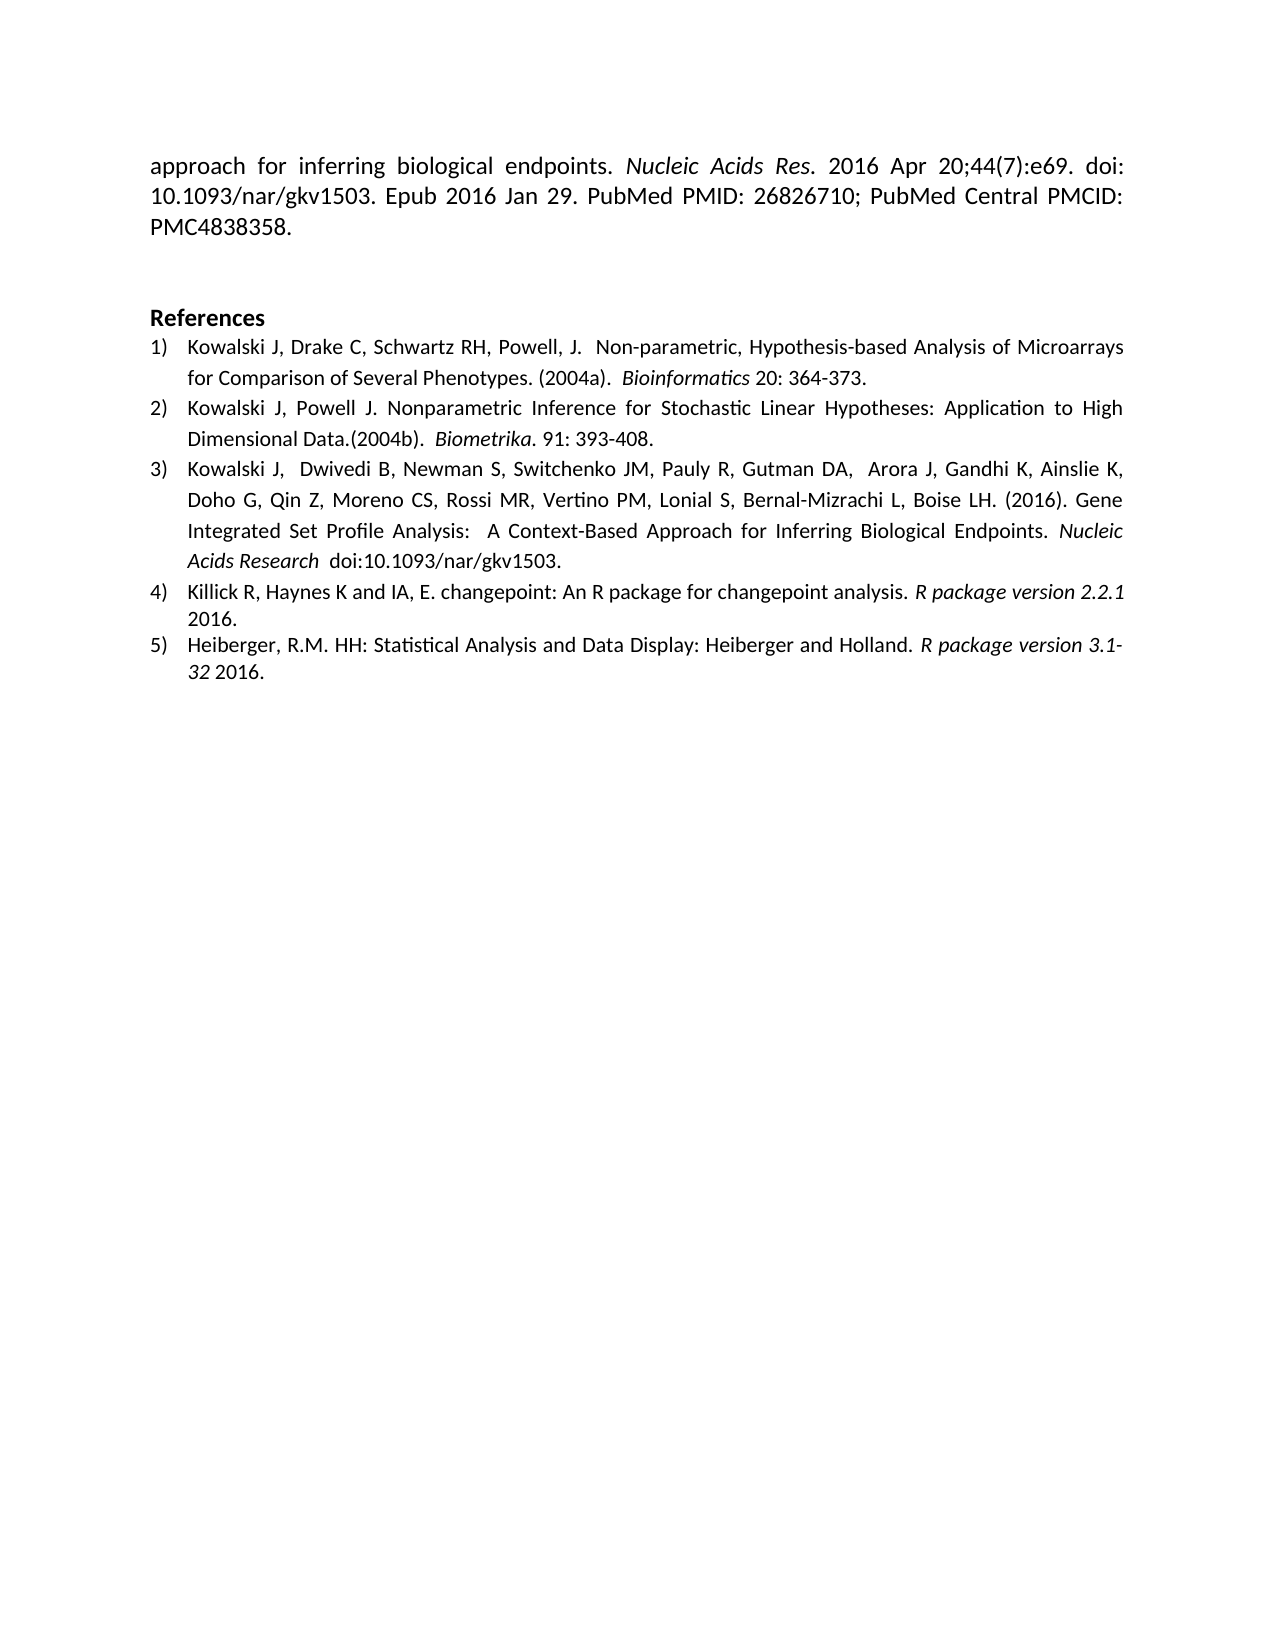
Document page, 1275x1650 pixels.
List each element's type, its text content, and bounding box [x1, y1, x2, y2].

list Kowalski J, Dwivedi B, Newman S, Switchenko JM, Pauly R, Gutman DA, Arora J, Gandhi K, Ainslie K, Doho G, Qin Z, Moreno CS, Rossi MR, Vertino PM, Lonial S, Bernal-Mizrachi L, Boise LH. (2016). Gene Integrated Set Profile Analysis: A Context-Based Approach for Inferring Biological Endpoints. Nucleic Acids Research doi:10.1093/nar/gkv1503. [150, 456, 1125, 574]
list Kowalski J, Powell J. Nonparametric Inference for Stochastic Linear Hypotheses: Application to High Dimensional Data.(2004b). Biometrika. 91: 393-408. [150, 394, 1125, 452]
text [150, 150, 1125, 242]
list Heiberger, R.M. HH: Statistical Analysis and Data Display: Heiberger and Holland. R package version 3.1-32 2016. [150, 631, 1125, 685]
text References [150, 303, 1125, 333]
list Killick R, Haynes K and IA, E. changepoint: An R package for changepoint analysis. R package version 2.2.1 2016. [150, 578, 1125, 631]
list Kowalski J, Drake C, Schwartz RH, Powell, J. Non-parametric, Hypothesis-based Analysis of Microarrays for Comparison of Several Phenotypes. (2004a). Bioinformatics 20: 364-373. [150, 333, 1125, 390]
